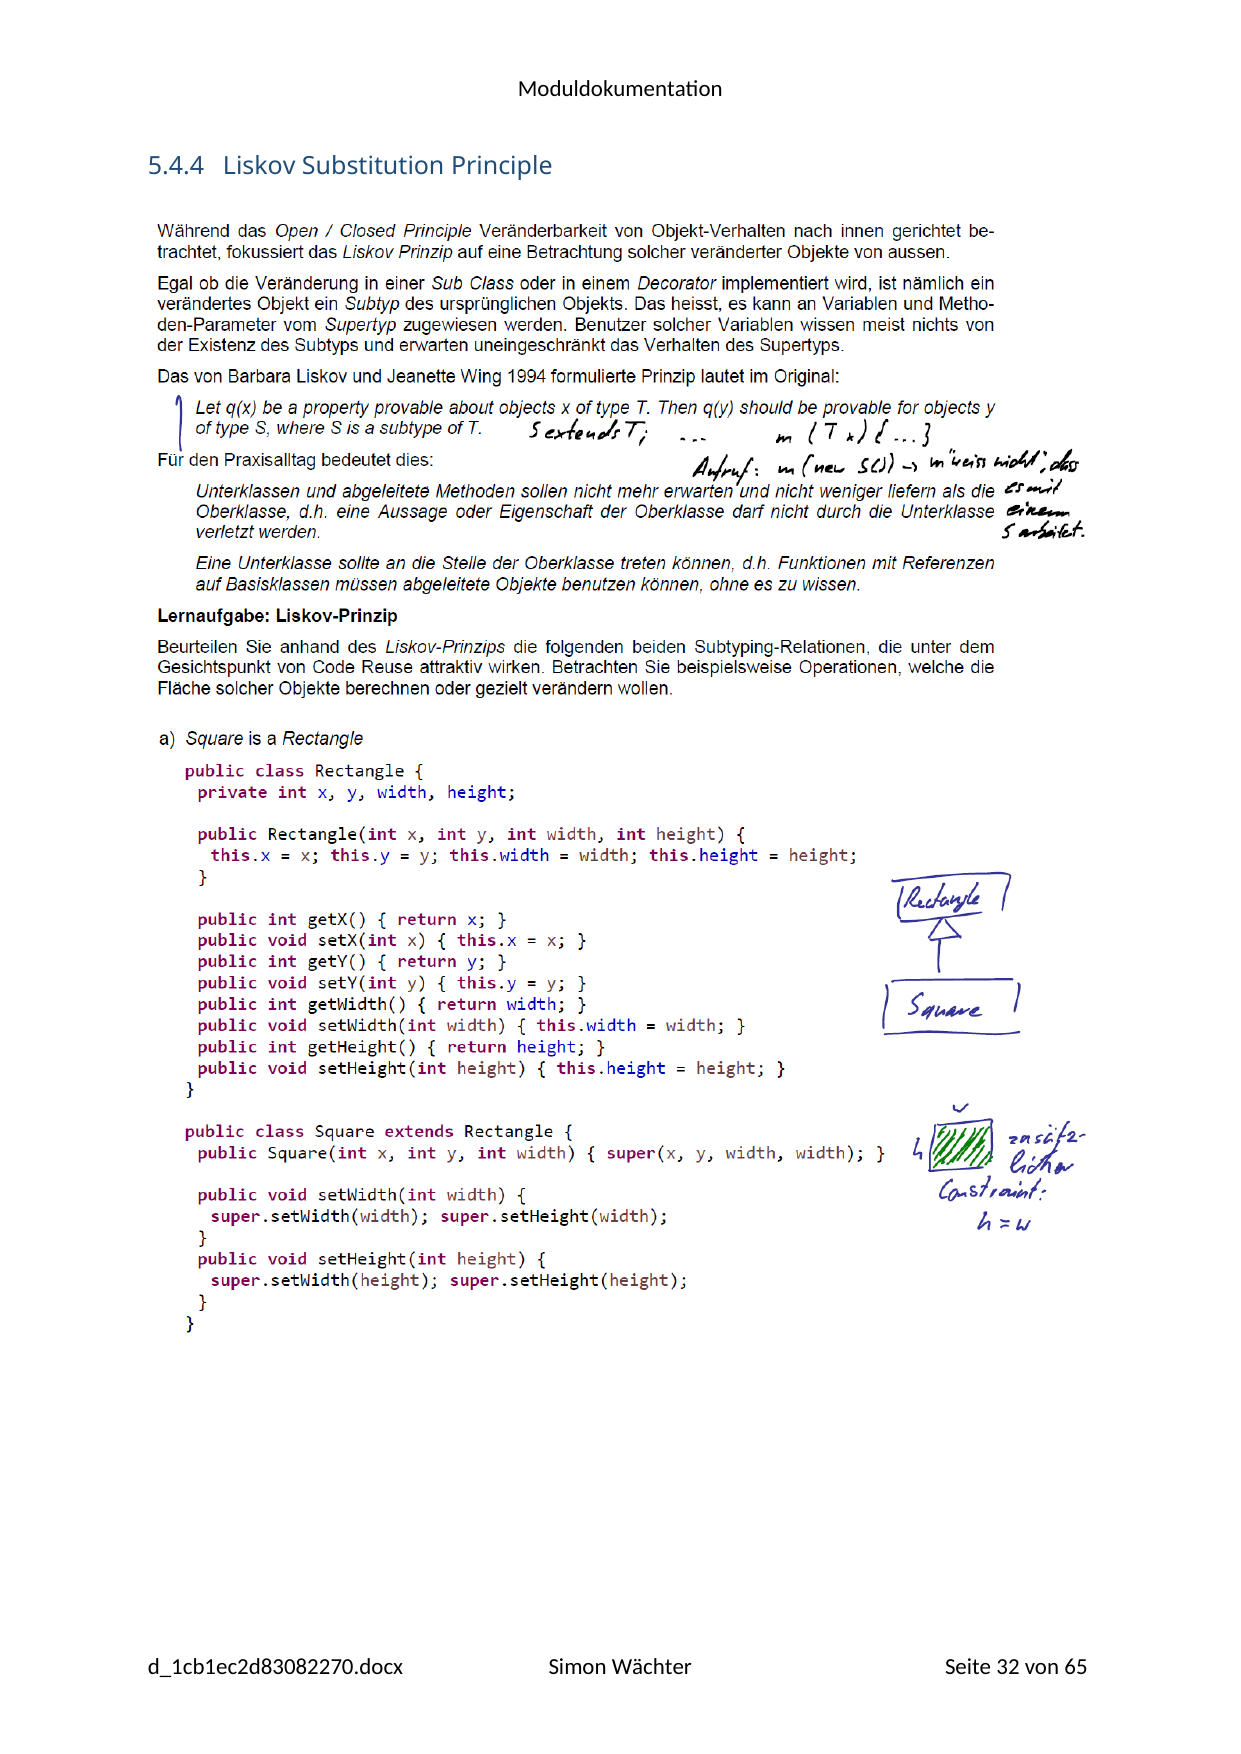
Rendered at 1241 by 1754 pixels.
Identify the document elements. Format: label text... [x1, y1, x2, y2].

subtitle Liskov Substitution Principle [148, 148, 1093, 182]
picture [147, 723, 1093, 1348]
picture [147, 214, 1093, 705]
